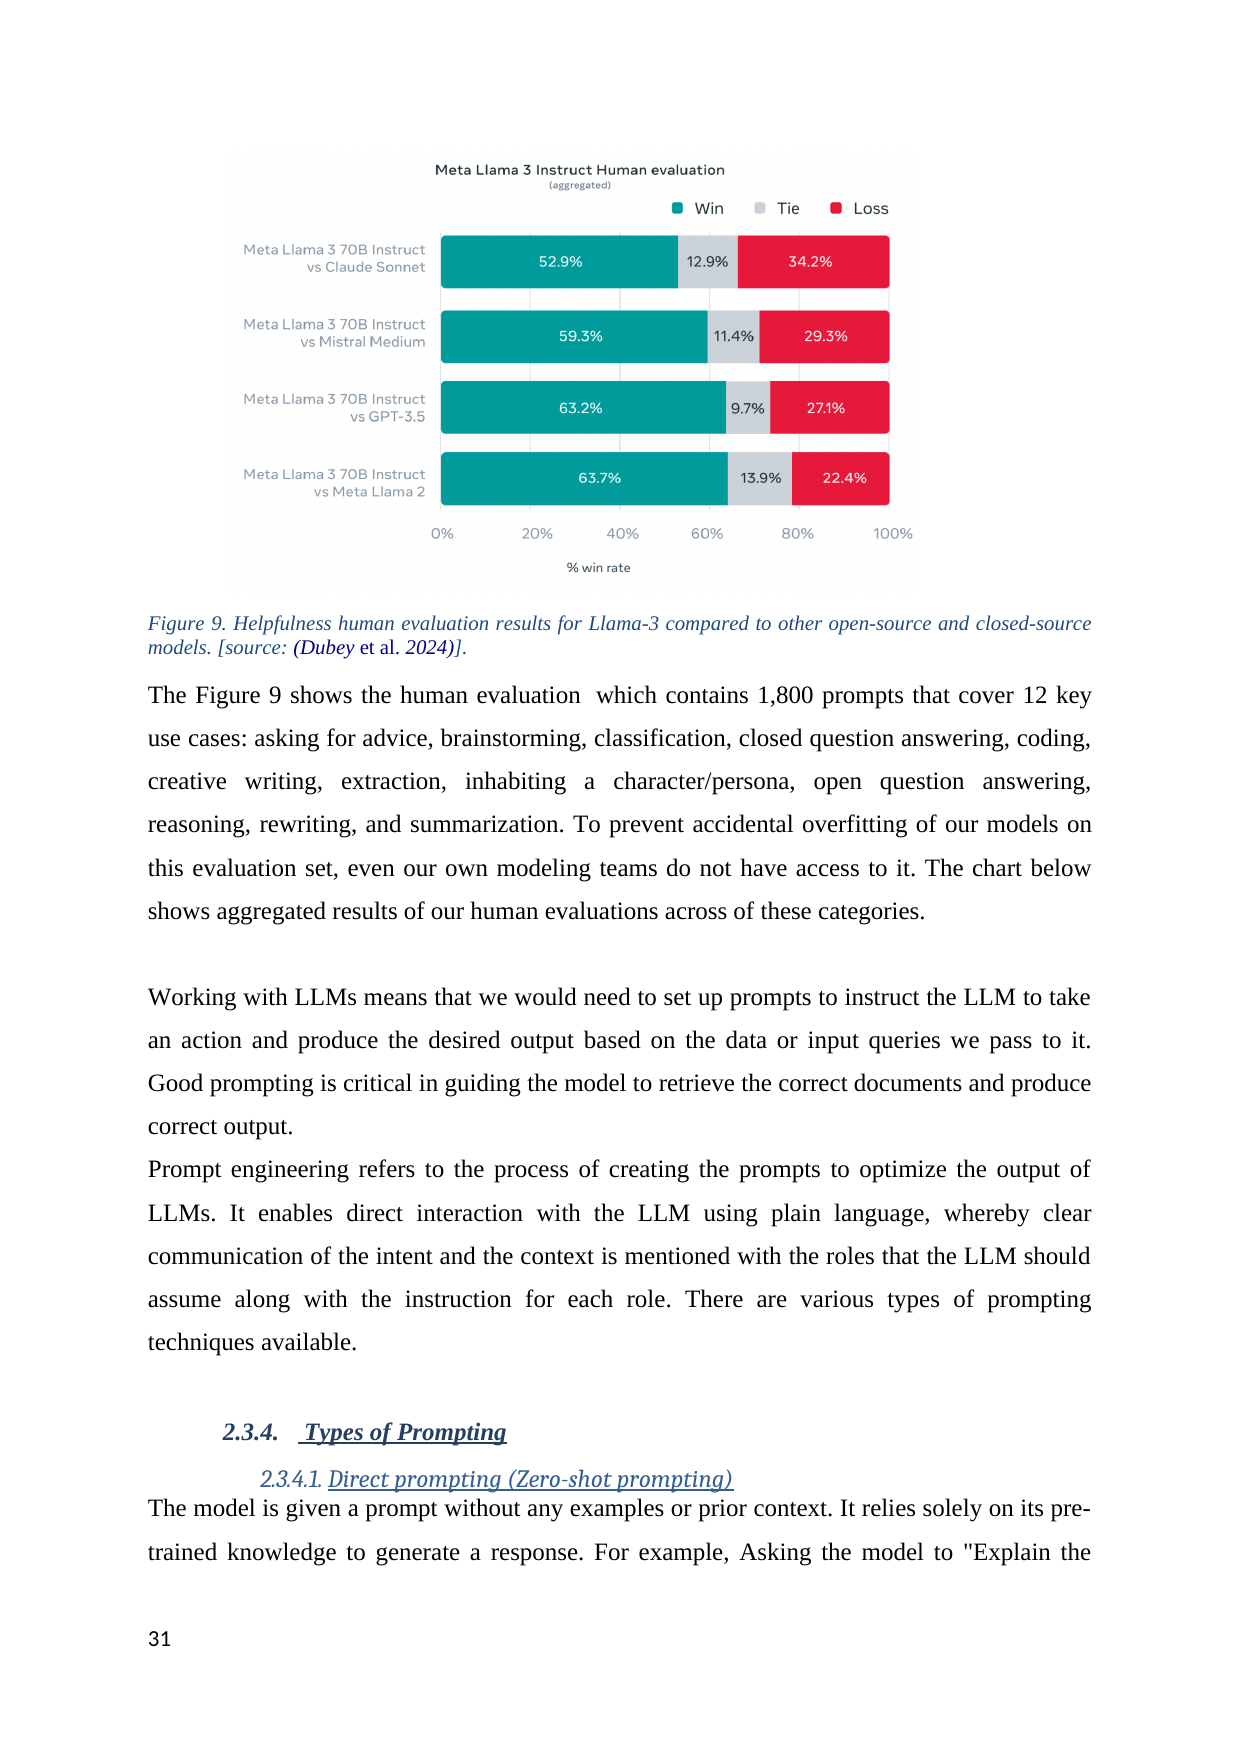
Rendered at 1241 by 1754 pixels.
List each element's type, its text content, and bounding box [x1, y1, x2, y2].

subtitle Types of Prompting [223, 1417, 1092, 1446]
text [148, 1493, 1092, 1565]
text Working with LLMs means that we would need to set up prompts to instruct the LLM to take an action and produce the desired output based on the data or input queries we pass to it. Good prompting is critical in guiding the model to retrieve the correct documents and produce correct output. [148, 982, 1092, 1140]
picture [222, 147, 918, 597]
text Figure 9. Helpfulness human evaluation results for Llama-3 compared to other open-source and closed-source models. [source: (Dubey et al. 2024)]. [148, 611, 1092, 659]
text Prompt engineering refers to the process of creating the prompts to optimize the output of LLMs. It enables direct interaction with the LLM using plain language, whereby clear communication of the intent and the context is mentioned with the roles that the LLM should assume along with the instruction for each role. There are various types of prompting techniques available. [148, 1154, 1092, 1356]
subtitle Direct prompting (Zero-shot prompting) [260, 1465, 1092, 1493]
text The Figure 9 shows the human evaluation which contains 1,800 prompts that cover 12 key use cases: asking for advice, brainstorming, classification, closed question answering, coding, creative writing, extraction, inhabiting a character/persona, open question answering, reasoning, rewriting, and summarization. To prevent accidental overfitting of our models on this evaluation set, even our own modeling teams do not have access to it. The chart below shows aggregated results of our human evaluations across of these categories. [148, 680, 1092, 924]
